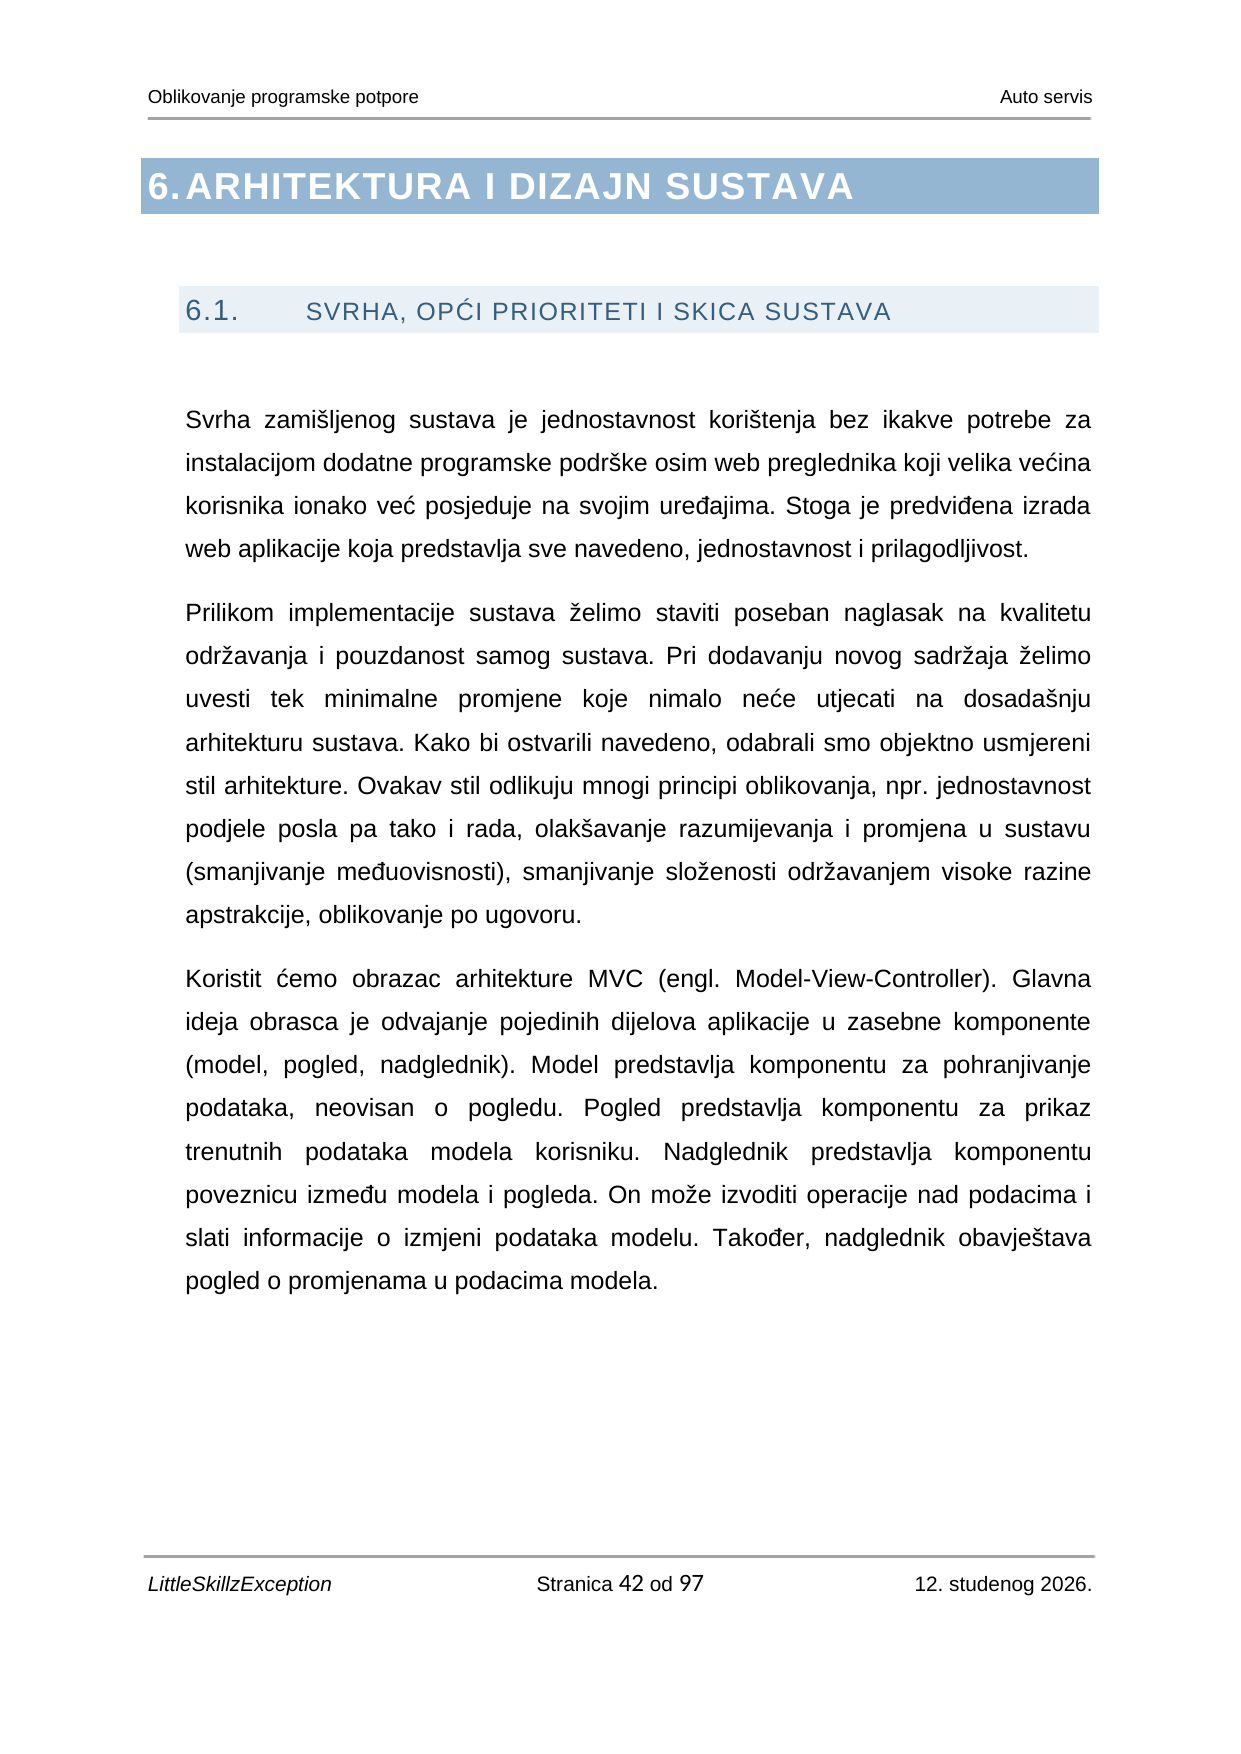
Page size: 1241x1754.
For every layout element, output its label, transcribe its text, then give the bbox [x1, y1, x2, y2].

text Prilikom implementacije sustava želimo staviti poseban naglasak na kvalitetu održavanja i pouzdanost samog sustava. Pri dodavanju novog sadržaja želimo uvesti tek minimalne promjene koje nimalo neće utjecati na dosadašnju arhitekturu sustava. Kako bi ostvarili navedeno, odabrali smo objektno usmjereni stil arhitekture. Ovakav stil odlikuju mnogi principi oblikovanja, npr. jednostavnost podjele posla pa tako i rada, olakšavanje razumijevanja i promjena u sustavu (smanjivanje međuovisnosti), smanjivanje složenosti održavanjem visoke razine apstrakcije, oblikovanje po ugovoru. [185, 598, 1093, 929]
subtitle Arhitektura i dizajn sustava [148, 164, 1093, 207]
subtitle SVRHA, OPĆI PRIORITETI I SKICA SUSTAVA [185, 293, 1093, 327]
text Koristit ćemo obrazac arhitekture MVC (engl. Model-View-Controller). Glavna ideja obrasca je odvajanje pojedinih dijelova aplikacije u zasebne komponente (model, pogled, nadglednik). Model predstavlja komponentu za pohranjivanje podataka, neovisan o pogledu. Pogled predstavlja komponentu za prikaz trenutnih podataka modela korisniku. Nadglednik predstavlja komponentu poveznicu između modela i pogleda. On može izvoditi operacije nad podacima i slati informacije o izmjeni podataka modelu. Također, nadglednik obavještava pogled o promjenama u podacima modela. [185, 964, 1093, 1295]
text Svrha zamišljenog sustava je jednostavnost korištenja bez ikakve potrebe za instalacijom dodatne programske podrške osim web preglednika koji velika većina korisnika ionako već posjeduje na svojim uređajima. Stoga je predviđena izrada web aplikacije koja predstavlja sve navedeno, jednostavnost i prilagodljivost. [185, 405, 1093, 563]
